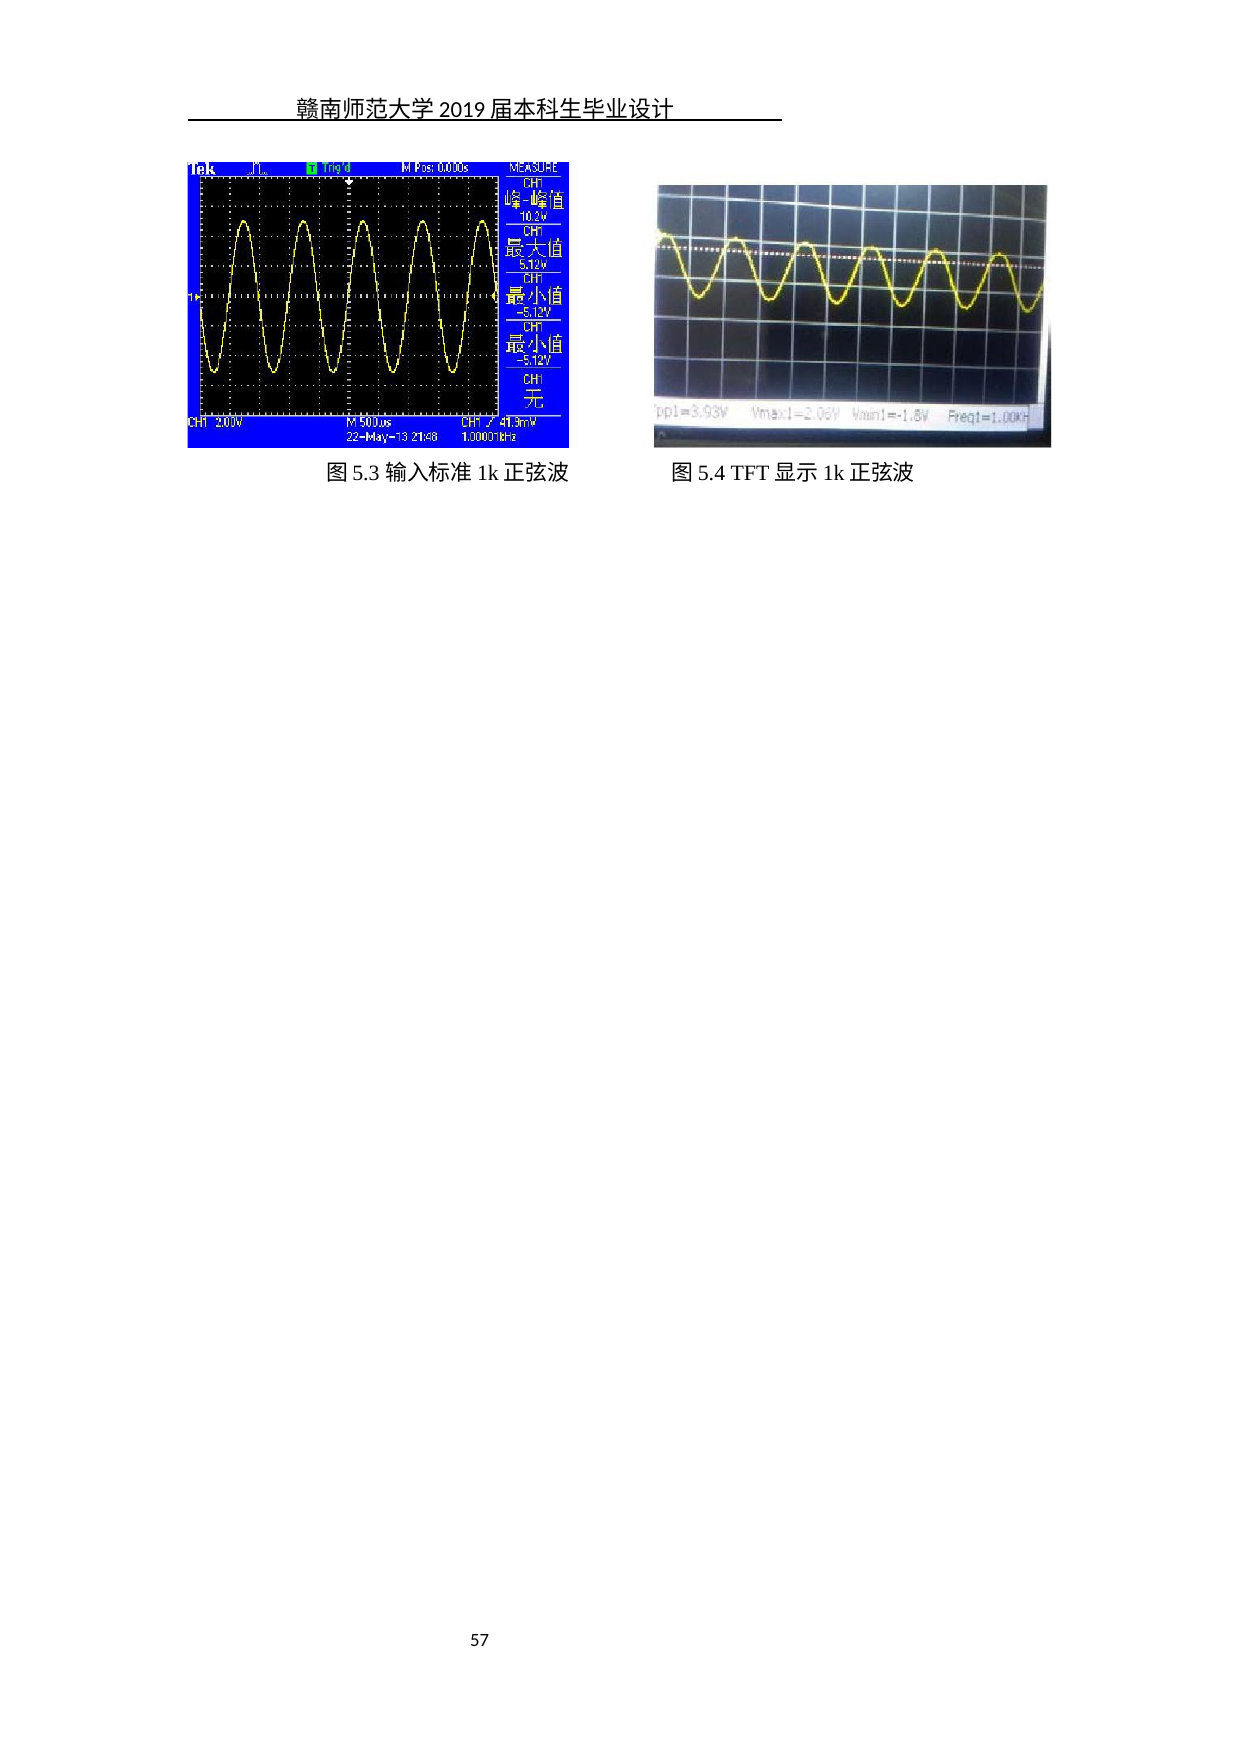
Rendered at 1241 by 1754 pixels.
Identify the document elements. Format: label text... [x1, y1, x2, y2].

text 图5.3 输入标准1k正弦波 图5.4 TFT 显示1k正弦波 [187, 454, 1053, 487]
picture [187, 162, 1052, 448]
